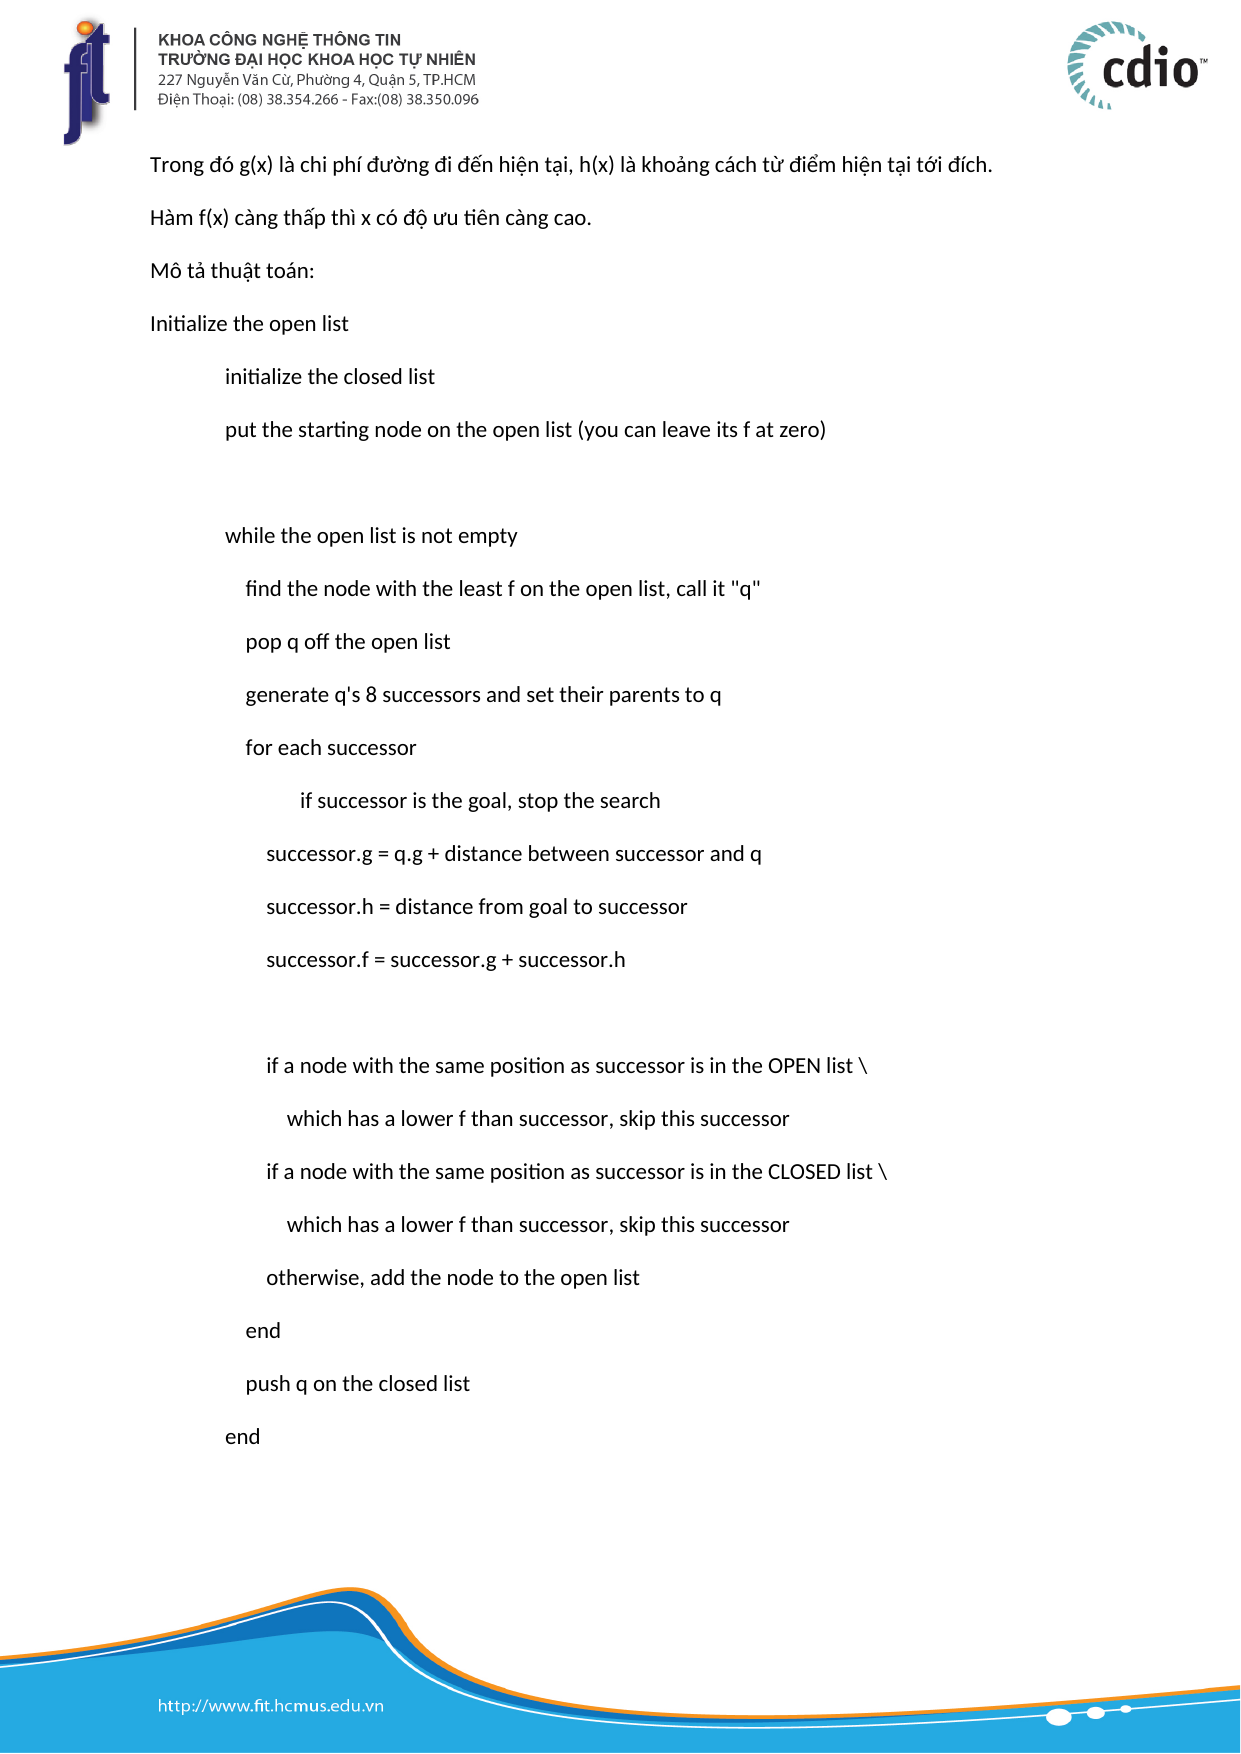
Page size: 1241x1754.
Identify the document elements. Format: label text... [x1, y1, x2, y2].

text initialize the closed list [225, 362, 1090, 390]
text if successor is the goal, stop the search [225, 786, 1090, 814]
text successor.g = q.g + distance between successor and q [225, 839, 1090, 867]
text find the node with the least f on the open list, call it "q" [225, 574, 1090, 602]
text pop q off the open list [225, 627, 1090, 655]
text end [225, 1422, 1090, 1451]
text otherwise, add the node to the open list [225, 1263, 1090, 1291]
text if a node with the same position as successor is in the OPEN list \ [225, 1051, 1090, 1079]
text while the open list is not empty [225, 521, 1090, 549]
text generate q's 8 successors and set their parents to q [225, 680, 1090, 708]
text Hàm f(x) càng thấp thì x có độ ưu tiên càng cao. [150, 203, 1090, 231]
text Initialize the open list [150, 309, 1090, 337]
text if a node with the same position as successor is in the CLOSED list \ [225, 1157, 1090, 1185]
picture [0, 1584, 1241, 1753]
text push q on the closed list [225, 1369, 1090, 1397]
text successor.h = distance from goal to successor [225, 892, 1090, 920]
text Mô tả thuật toán: [150, 256, 1090, 284]
text for each successor [225, 733, 1090, 761]
text which has a lower f than successor, skip this successor [225, 1104, 1090, 1132]
text successor.f = successor.g + successor.h [225, 945, 1090, 973]
text Trong đó g(x) là chi phí đường đi đến hiện tại, h(x) là khoảng cách từ điểm hiện tại tới đích. [150, 150, 1090, 178]
text end [225, 1316, 1090, 1344]
text which has a lower f than successor, skip this successor [225, 1210, 1090, 1238]
text put the starting node on the open list (you can leave its f at zero) [225, 415, 1090, 443]
picture [40, 10, 1220, 169]
